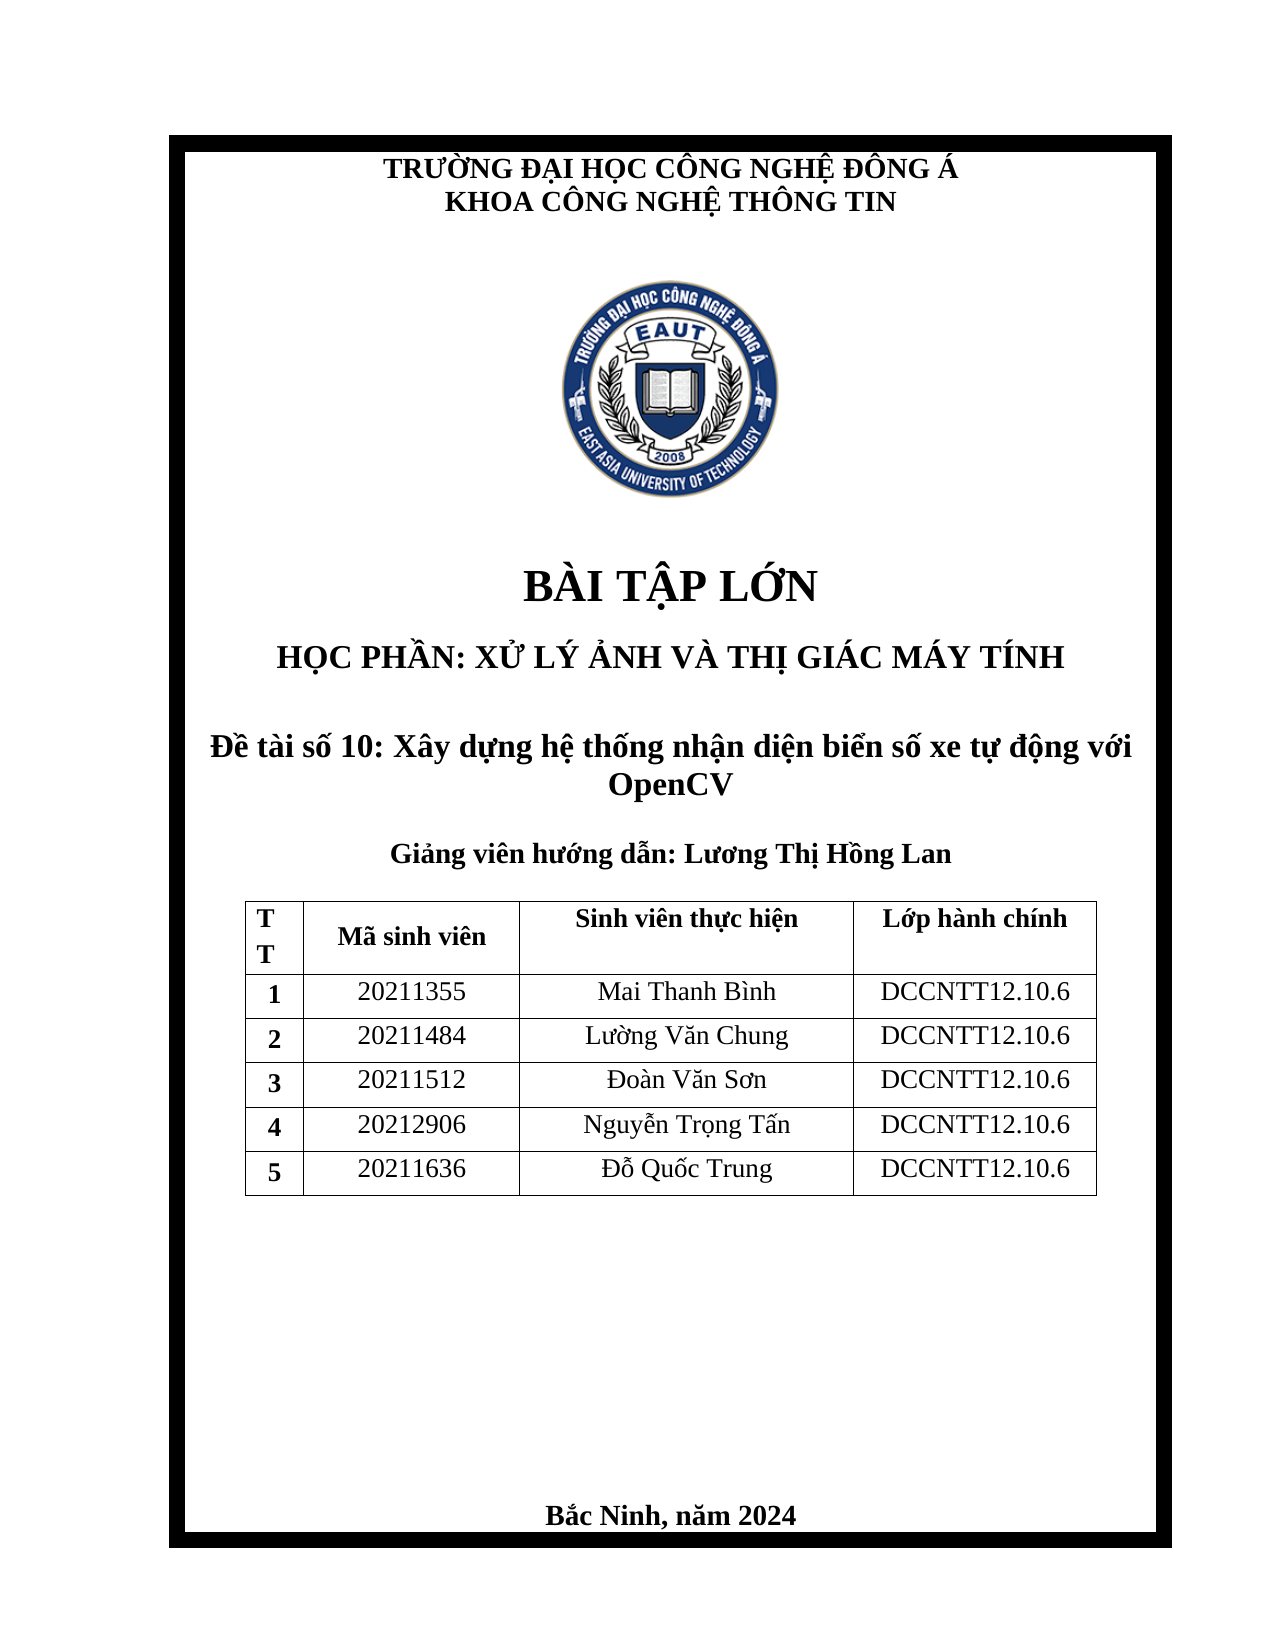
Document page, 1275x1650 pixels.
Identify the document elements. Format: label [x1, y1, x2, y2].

picture [561, 280, 780, 499]
